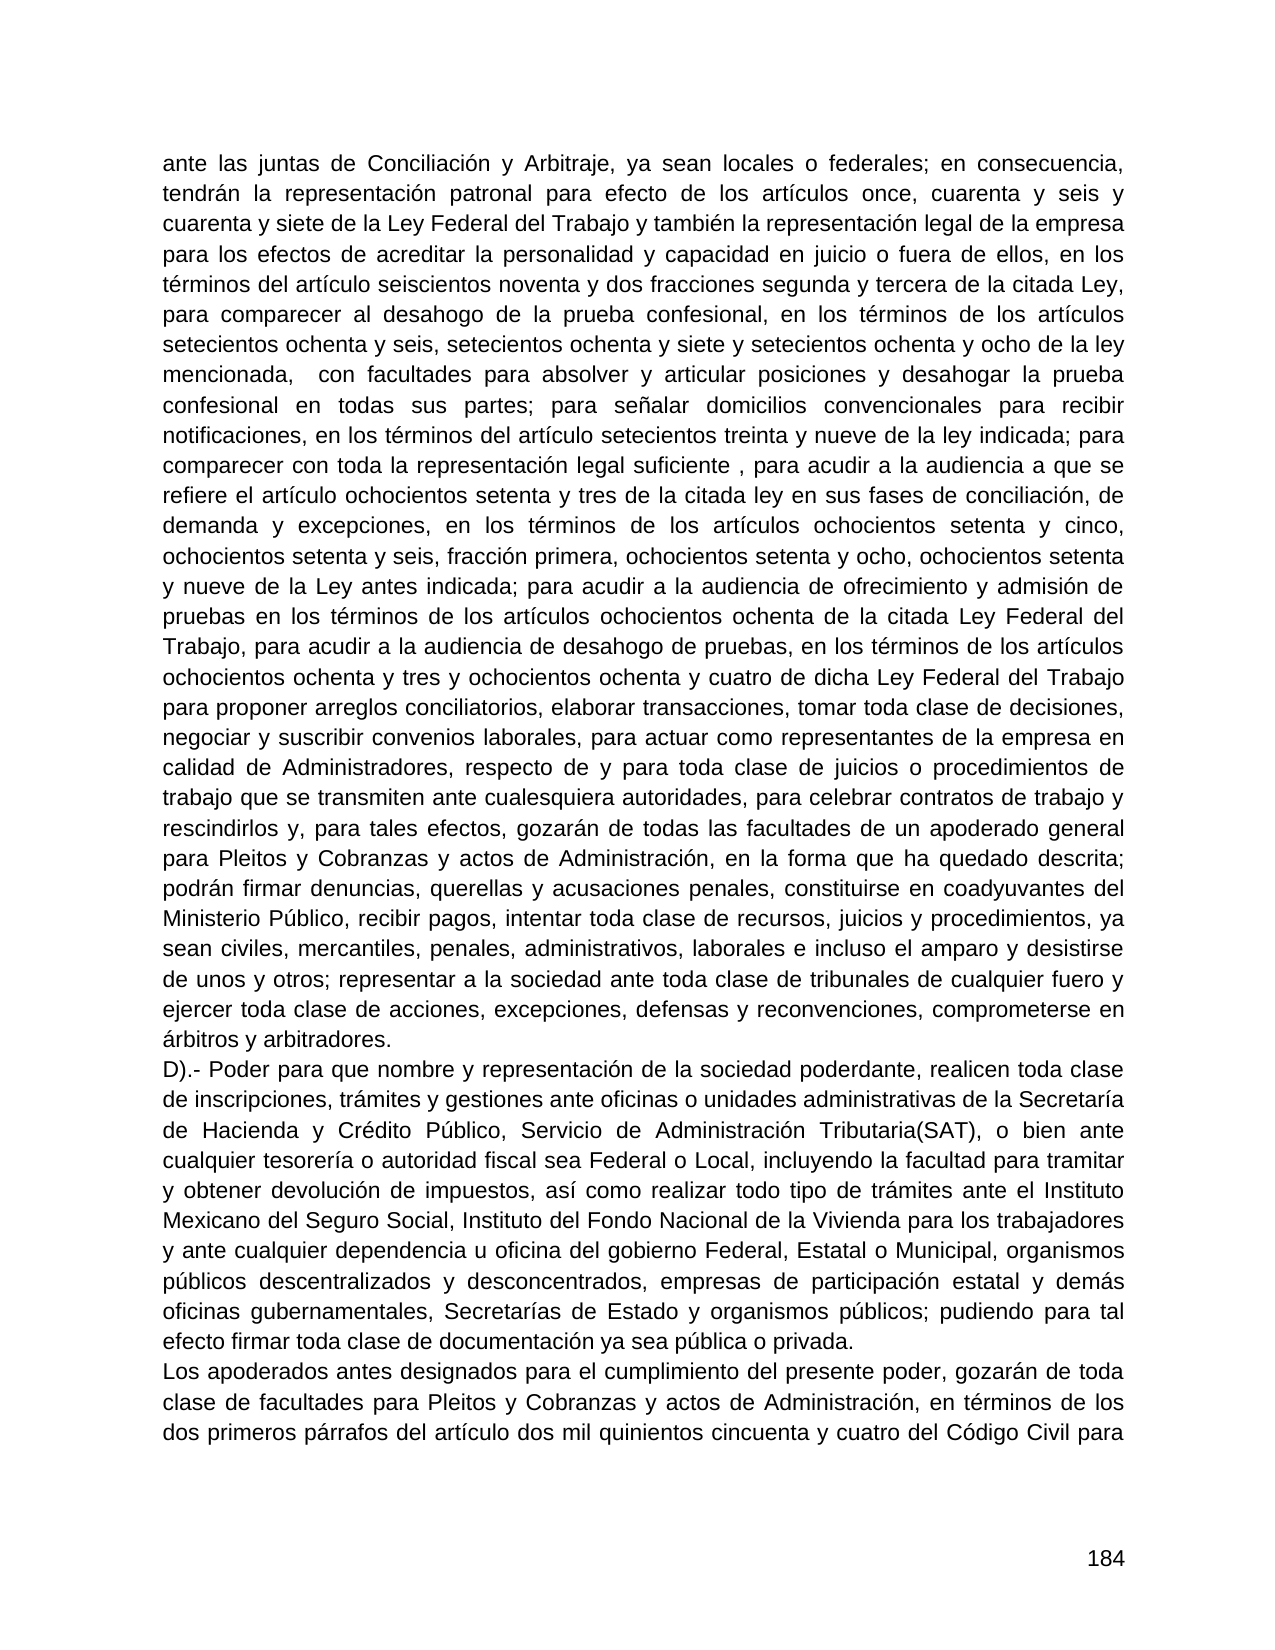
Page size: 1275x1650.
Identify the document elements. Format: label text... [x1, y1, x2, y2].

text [162, 1358, 1125, 1445]
text D).- Poder para que nombre y representación de la sociedad poderdante, realicen toda clase de inscripciones, trámites y gestiones ante oficinas o unidades administrativas de la Secretaría de Hacienda y Crédito Público, Servicio de Administración Tributaria(SAT), o bien ante cualquier tesorería o autoridad fiscal sea Federal o Local, incluyendo la facultad para tramitar y obtener devolución de impuestos, así como realizar todo tipo de trámites ante el Instituto Mexicano del Seguro Social, Instituto del Fondo Nacional de la Vivienda para los trabajadores y ante cualquier dependencia u oficina del gobierno Federal, Estatal o Municipal, organismos públicos descentralizados y desconcentrados, empresas de participación estatal y demás oficinas gubernamentales, Secretarías de Estado y organismos públicos; pudiendo para tal efecto firmar toda clase de documentación ya sea pública o privada. [162, 1056, 1125, 1354]
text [162, 150, 1125, 1052]
